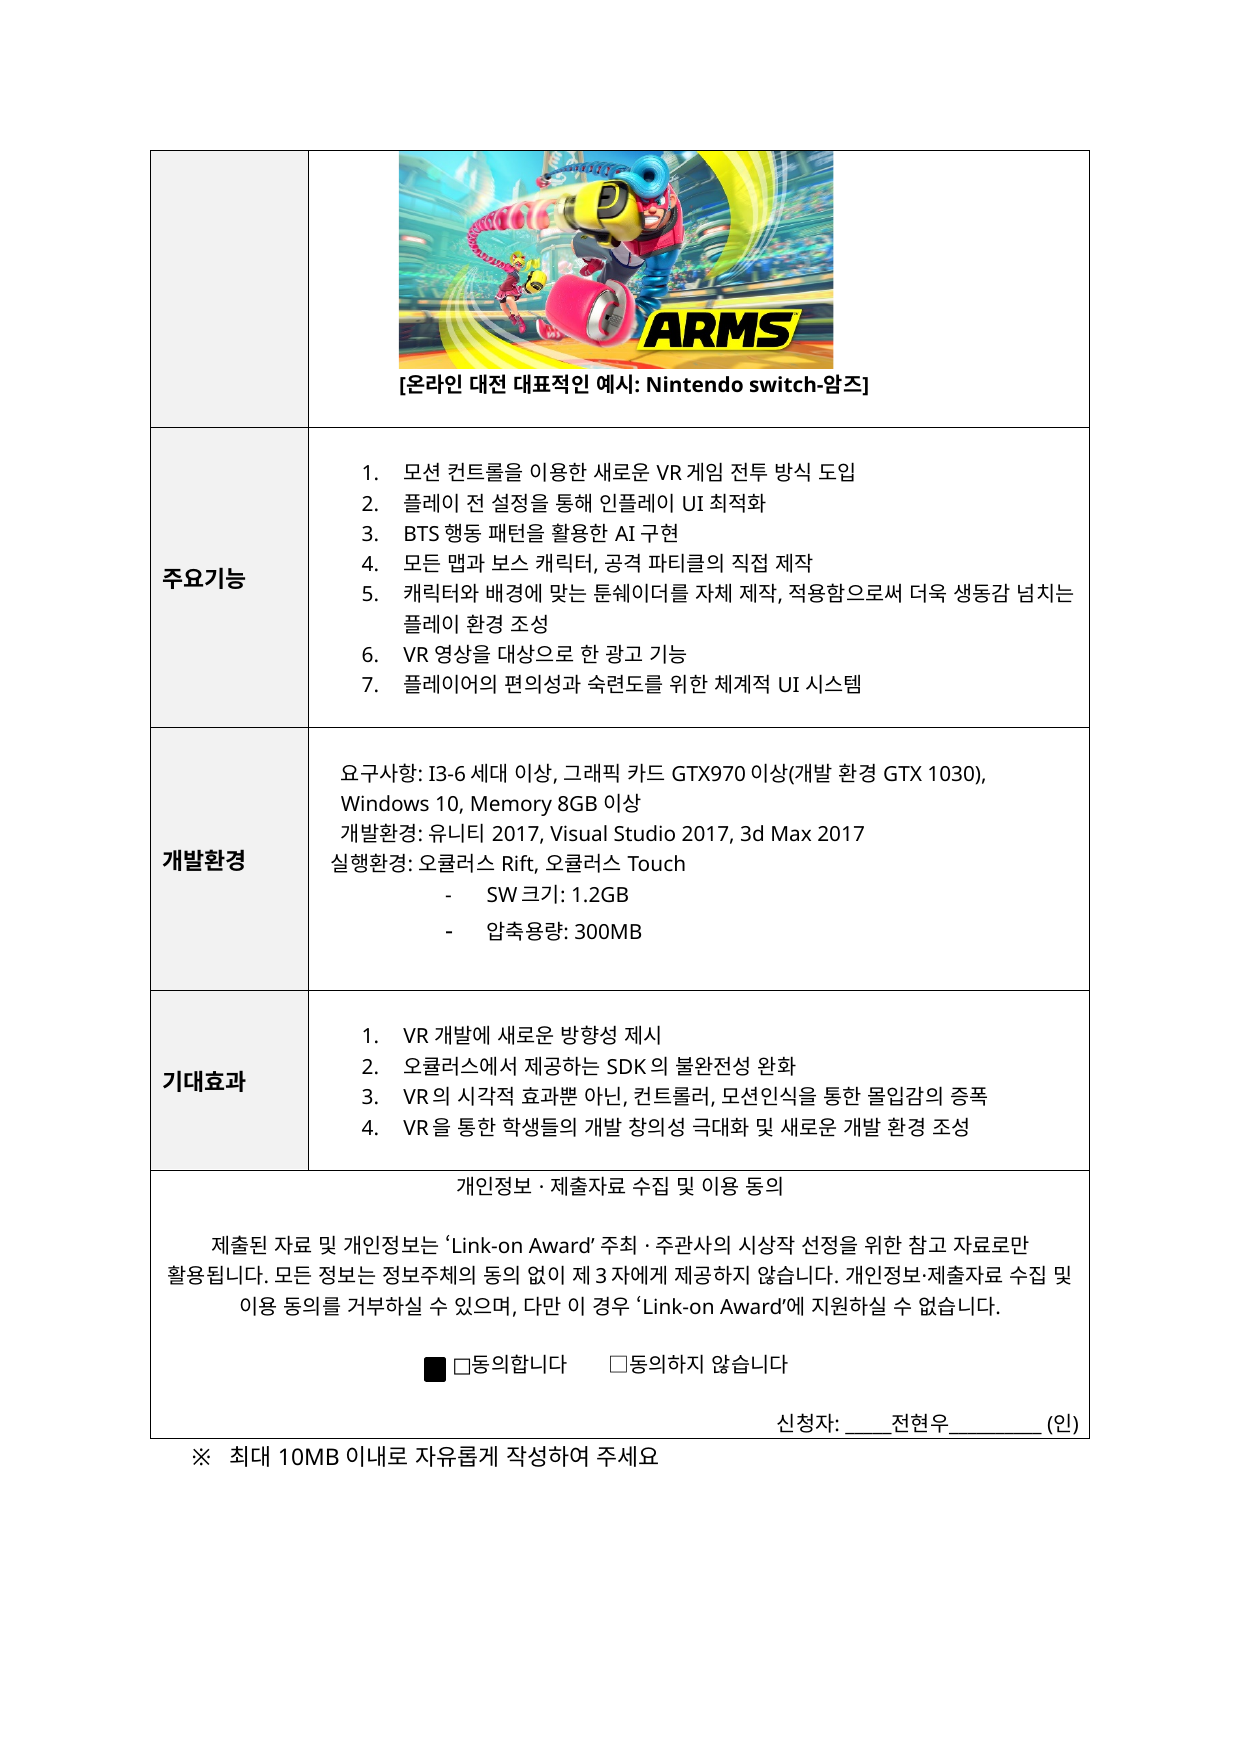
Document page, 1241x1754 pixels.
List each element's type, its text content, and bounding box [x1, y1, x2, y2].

table_cell 개발환경 [151, 728, 308, 990]
picture [398, 151, 834, 369]
table_cell 주요기능 [151, 428, 308, 727]
table_cell 요구사항: I3-6세대 이상, 그래픽 카드 GTX970이상(개발 환경 GTX 1030), Windows 10, Memory 8GB 이상 개발환경: 유니티 2017, Visual Studio 2017, 3d Max 2017 실행환경: 오큘러스 Rift, 오큘러스 Touch SW크기: 1.2GB 압축용량: 300MB [309, 728, 1089, 990]
table_cell 기대효과 [151, 991, 308, 1169]
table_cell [309, 151, 1089, 427]
table_cell 소개 [151, 151, 308, 427]
table_cell 개인정보 · 제출자료 수집 및 이용 동의 제출된 자료 및 개인정보는 ‘Link-on Award’ 주최 · 주관사의 시상작 선정을 위한 참고 자료로만 활용됩니다. 모든 정보는 정보주체의 동의 없이 제3자에게 제공하지 않습니다. 개인정보·제출자료 수집 및 이용 동의를 거부하실 수 있으며, 다만 이 경우 ‘Link-on Award’에 지원하실 수 없습니다. □동의합니다 □동의하지 않습니다 신청자: _____전현우__________ (인) [151, 1171, 1089, 1438]
list 최대 10MB 이내로 자유롭게 작성하여 주세요 [192, 1439, 1090, 1472]
table_cell VR 개발에 새로운 방향성 제시 오큘러스에서 제공하는 SDK의 불완전성 완화 VR의 시각적 효과뿐 아닌, 컨트롤러, 모션인식을 통한 몰입감의 증폭 VR을 통한 학생들의 개발 창의성 극대화 및 새로운 개발 환경 조성 [309, 991, 1089, 1169]
table_cell 모션 컨트롤을 이용한 새로운 VR게임 전투 방식 도입 플레이 전 설정을 통해 인플레이 UI 최적화 BTS행동 패턴을 활용한 AI 구현 모든 맵과 보스 캐릭터, 공격 파티클의 직접 제작 캐릭터와 배경에 맞는 툰쉐이더를 자체 제작, 적용함으로써 더욱 생동감 넘치는 플레이 환경 조성 VR 영상을 대상으로 한 광고 기능 플레이어의 편의성과 숙련도를 위한 체계적 UI 시스템 [309, 428, 1089, 727]
